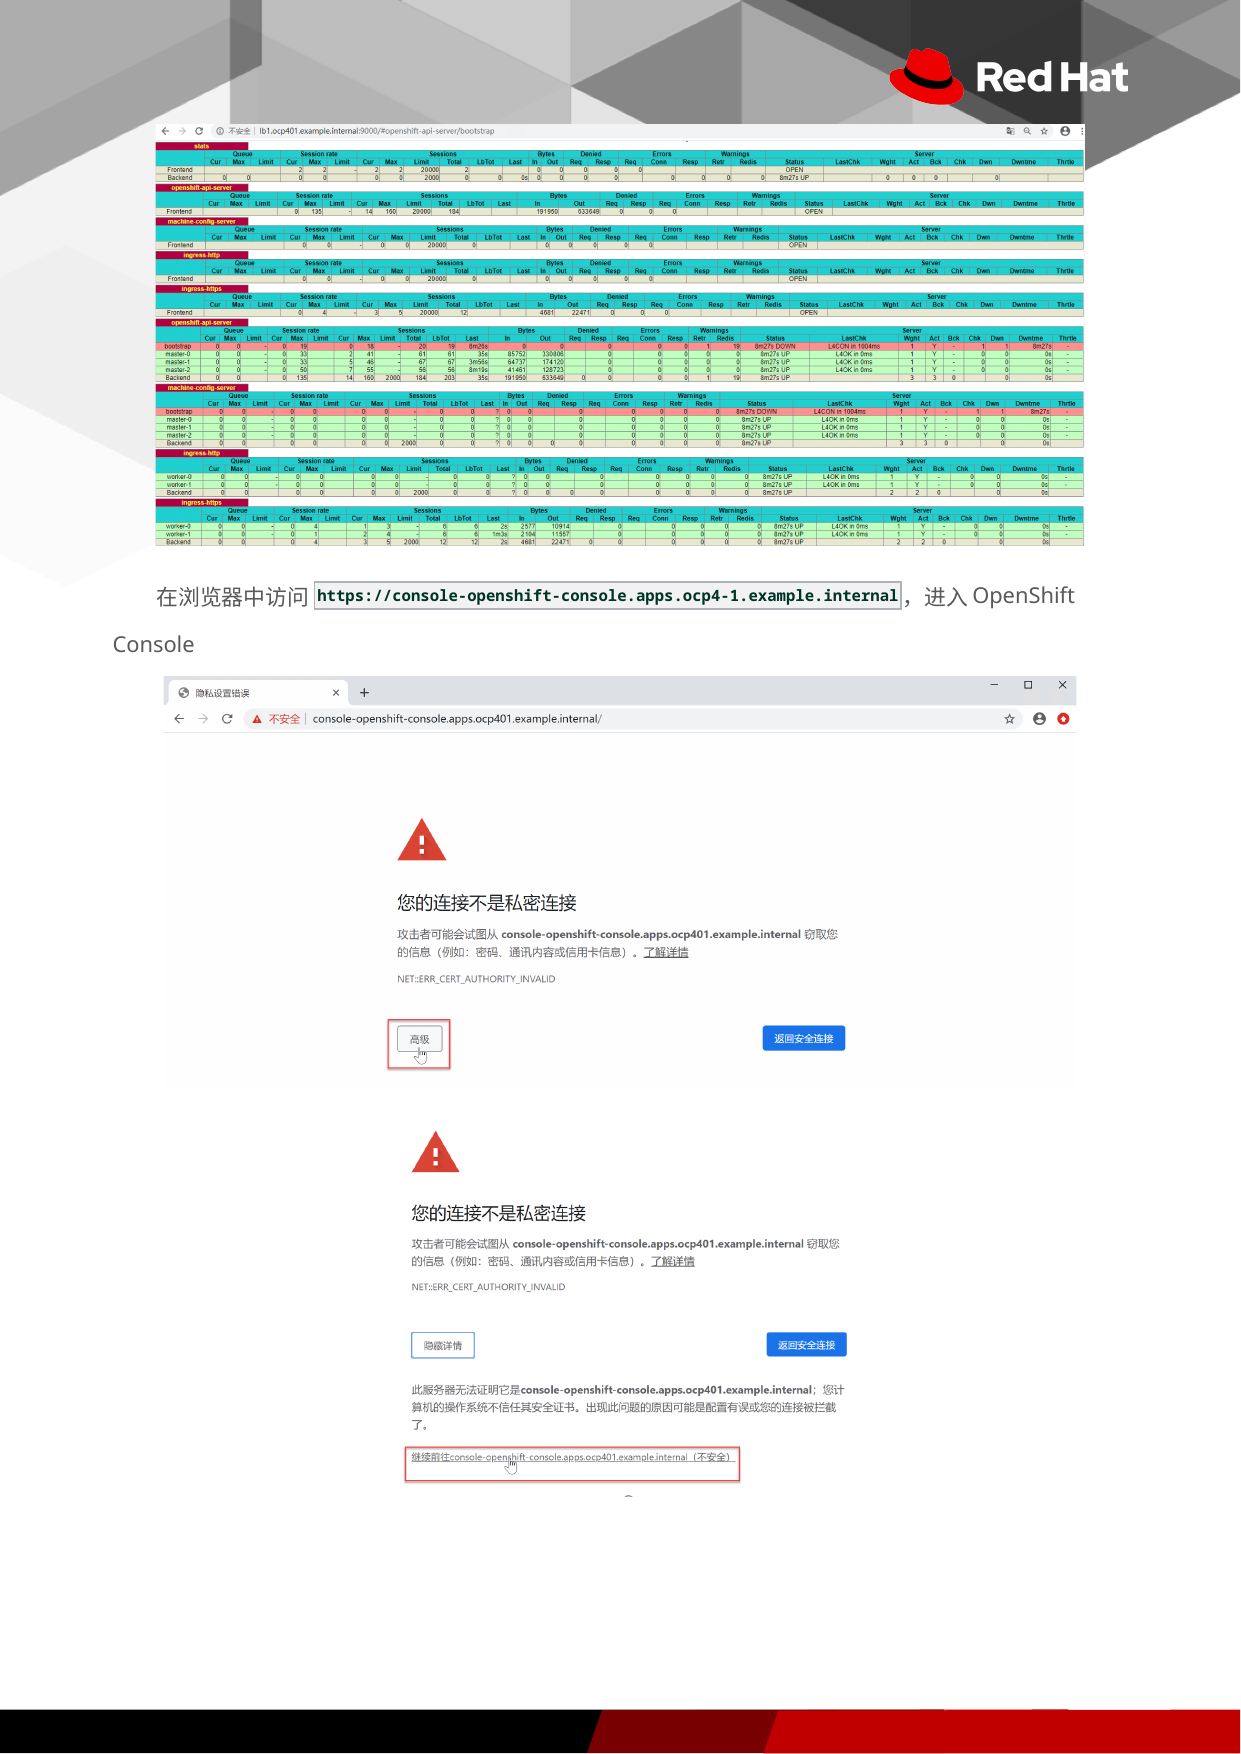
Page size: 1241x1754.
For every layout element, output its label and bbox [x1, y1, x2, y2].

picture [155, 124, 1085, 546]
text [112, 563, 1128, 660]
picture [889, 48, 1128, 105]
picture [163, 676, 1077, 1087]
picture [362, 1115, 878, 1497]
